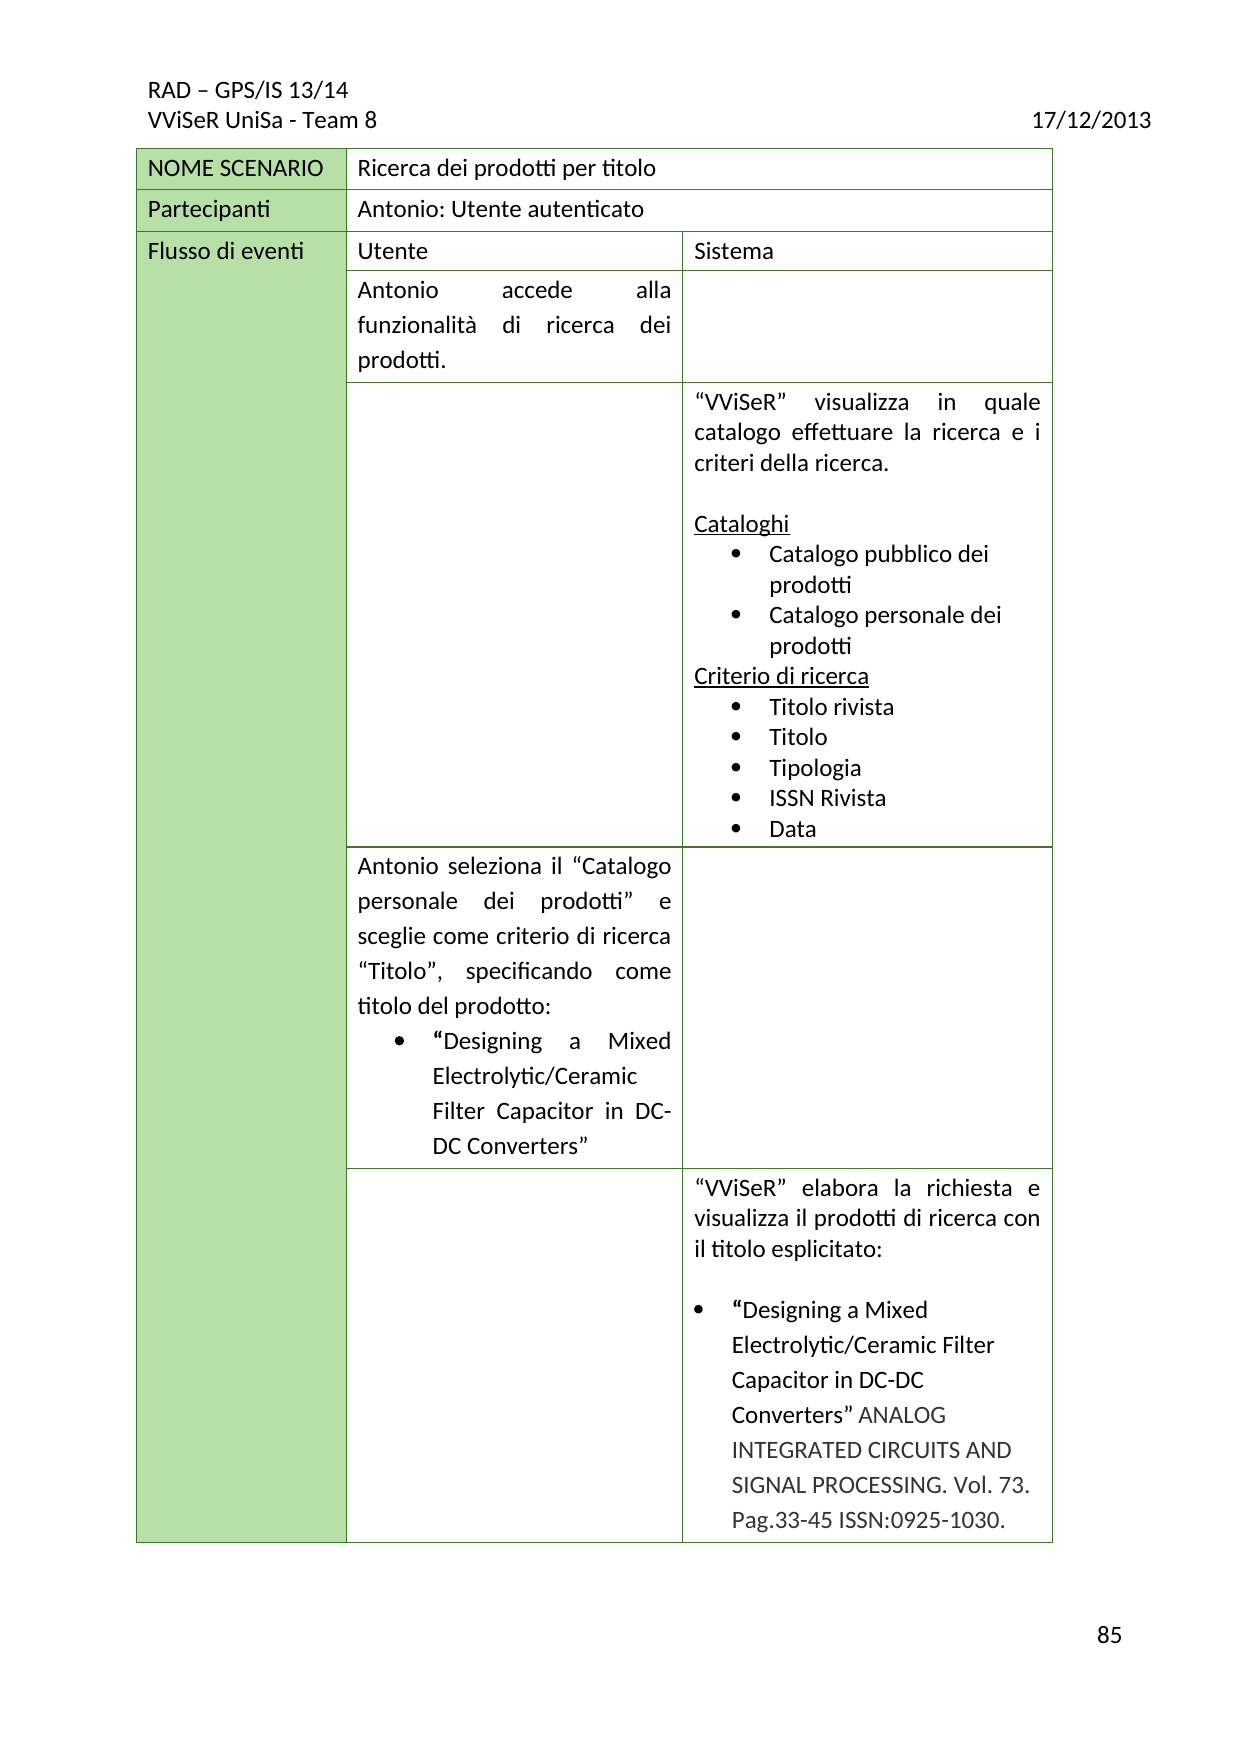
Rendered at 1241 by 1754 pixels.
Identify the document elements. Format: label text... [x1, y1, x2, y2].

table_cell Utente [347, 232, 682, 270]
table_cell Ricerca dei prodotti per titolo [347, 149, 1052, 189]
table_cell Sistema [683, 232, 1052, 270]
table_cell [347, 383, 682, 846]
table_cell Antonio accede alla funzionalità di ricerca dei prodotti. [347, 271, 682, 382]
table_cell “VViSeR” visualizza in quale catalogo effettuare la ricerca e i criteri della ricerca. Cataloghi Catalogo pubblico dei prodotti Catalogo personale dei prodotti Criterio di ricerca Titolo rivista Titolo Tipologia ISSN Rivista Data [683, 383, 1052, 846]
table_cell Antonio: Utente autenticato [347, 190, 1052, 231]
table_cell [683, 271, 1052, 382]
table_cell Partecipanti [137, 190, 346, 231]
table_cell NOME SCENARIO [137, 149, 346, 189]
table_cell “VViSeR” elabora la richiesta e visualizza il prodotti di ricerca con il titolo esplicitato: “Designing a Mixed Electrolytic/Ceramic Filter Capacitor in DC-DC Converters” ANALOG INTEGRATED CIRCUITS AND SIGNAL PROCESSING. Vol. 73. Pag.33-45 ISSN:0925-1030. [683, 1169, 1052, 1542]
table_cell Flusso di eventi [137, 232, 346, 1542]
table_cell Antonio seleziona il “Catalogo personale dei prodotti” e sceglie come criterio di ricerca “Titolo”, specificando come titolo del prodotto: “Designing a Mixed Electrolytic/Ceramic Filter Capacitor in DC-DC Converters” [347, 848, 682, 1168]
table_cell [683, 848, 1052, 1168]
table_cell [347, 1169, 682, 1542]
